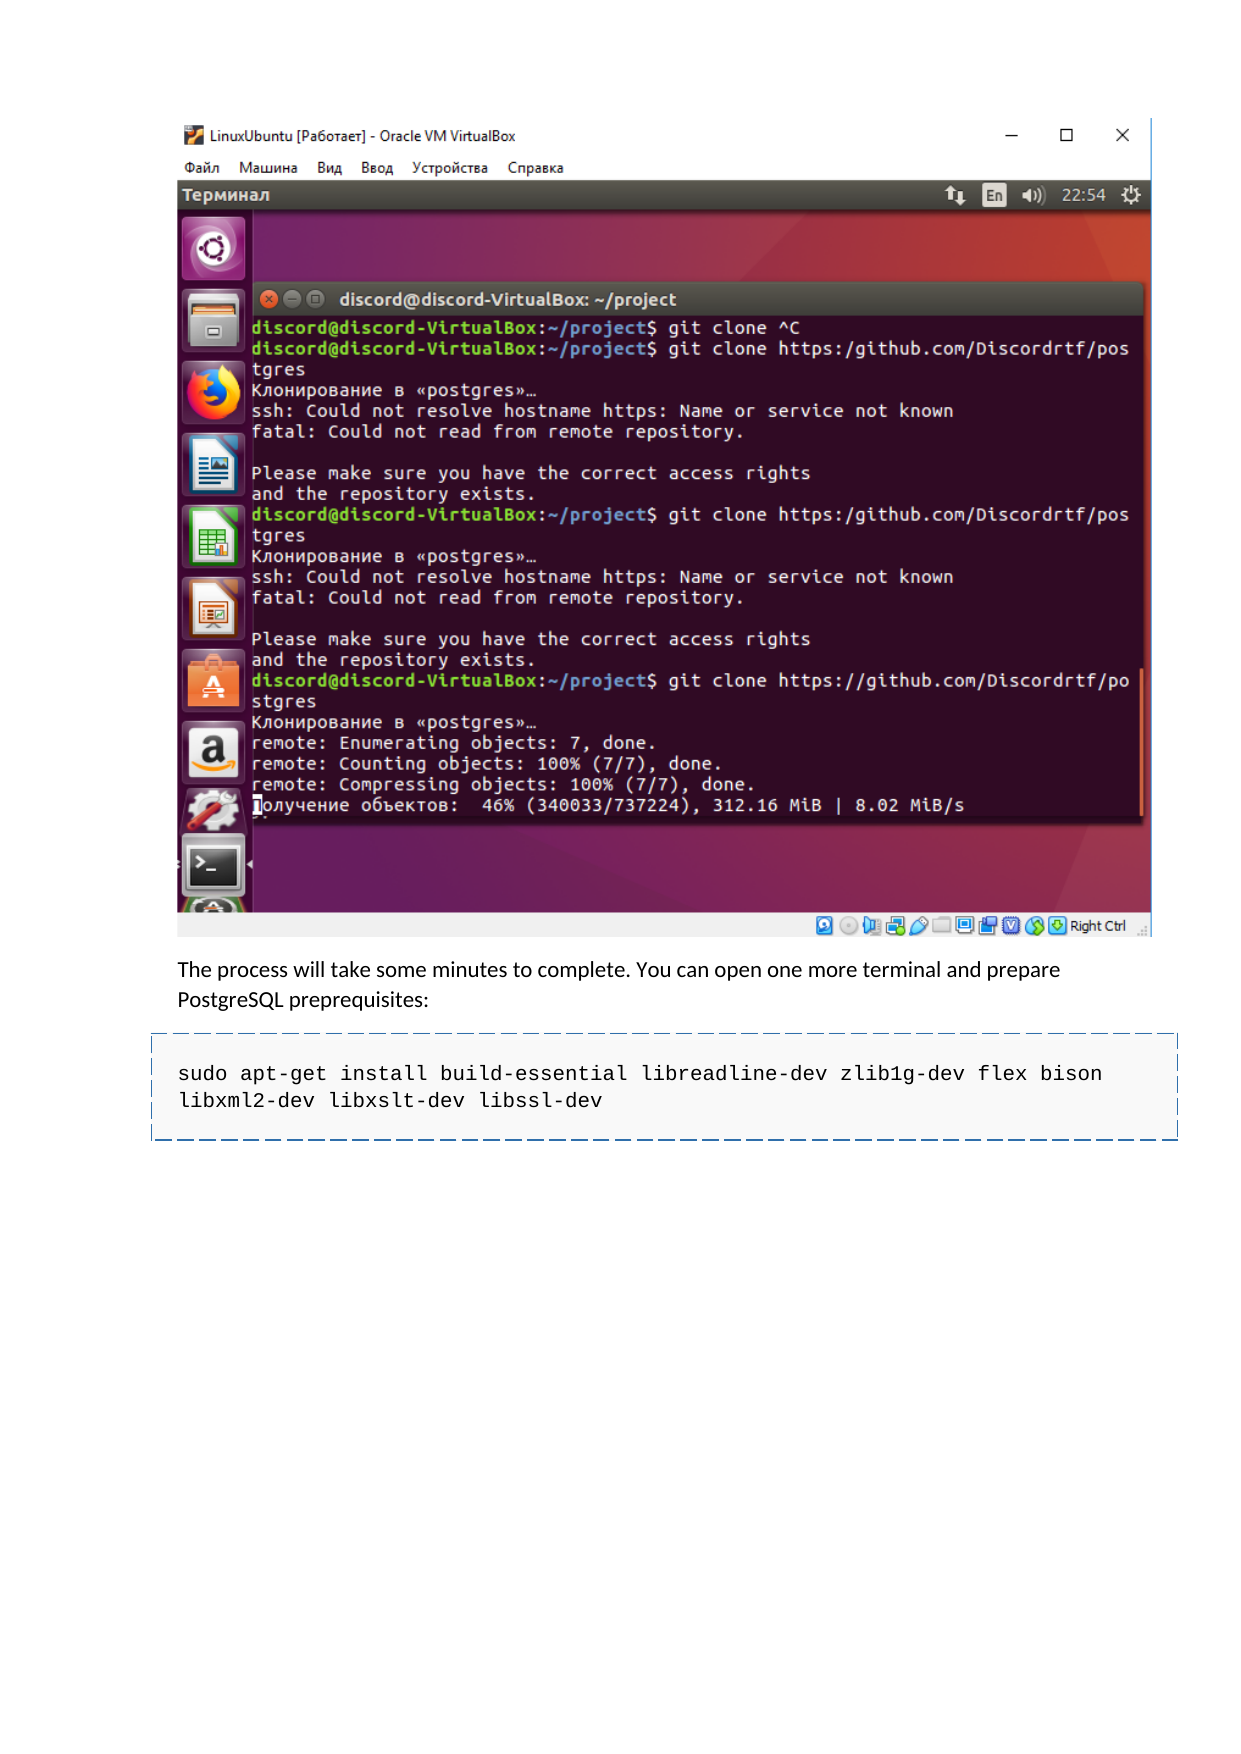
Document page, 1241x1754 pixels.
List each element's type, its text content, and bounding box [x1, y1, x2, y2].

text The process will take some minutes to complete. You can open one more terminal and prepare PostgreSQL preprequisites: [177, 955, 1152, 1013]
picture [177, 118, 1152, 937]
text sudo apt-get install build-essential libreadline-dev zlib1g-dev flex bison libxml2-dev libxslt-dev libssl-dev [151, 1032, 1178, 1141]
